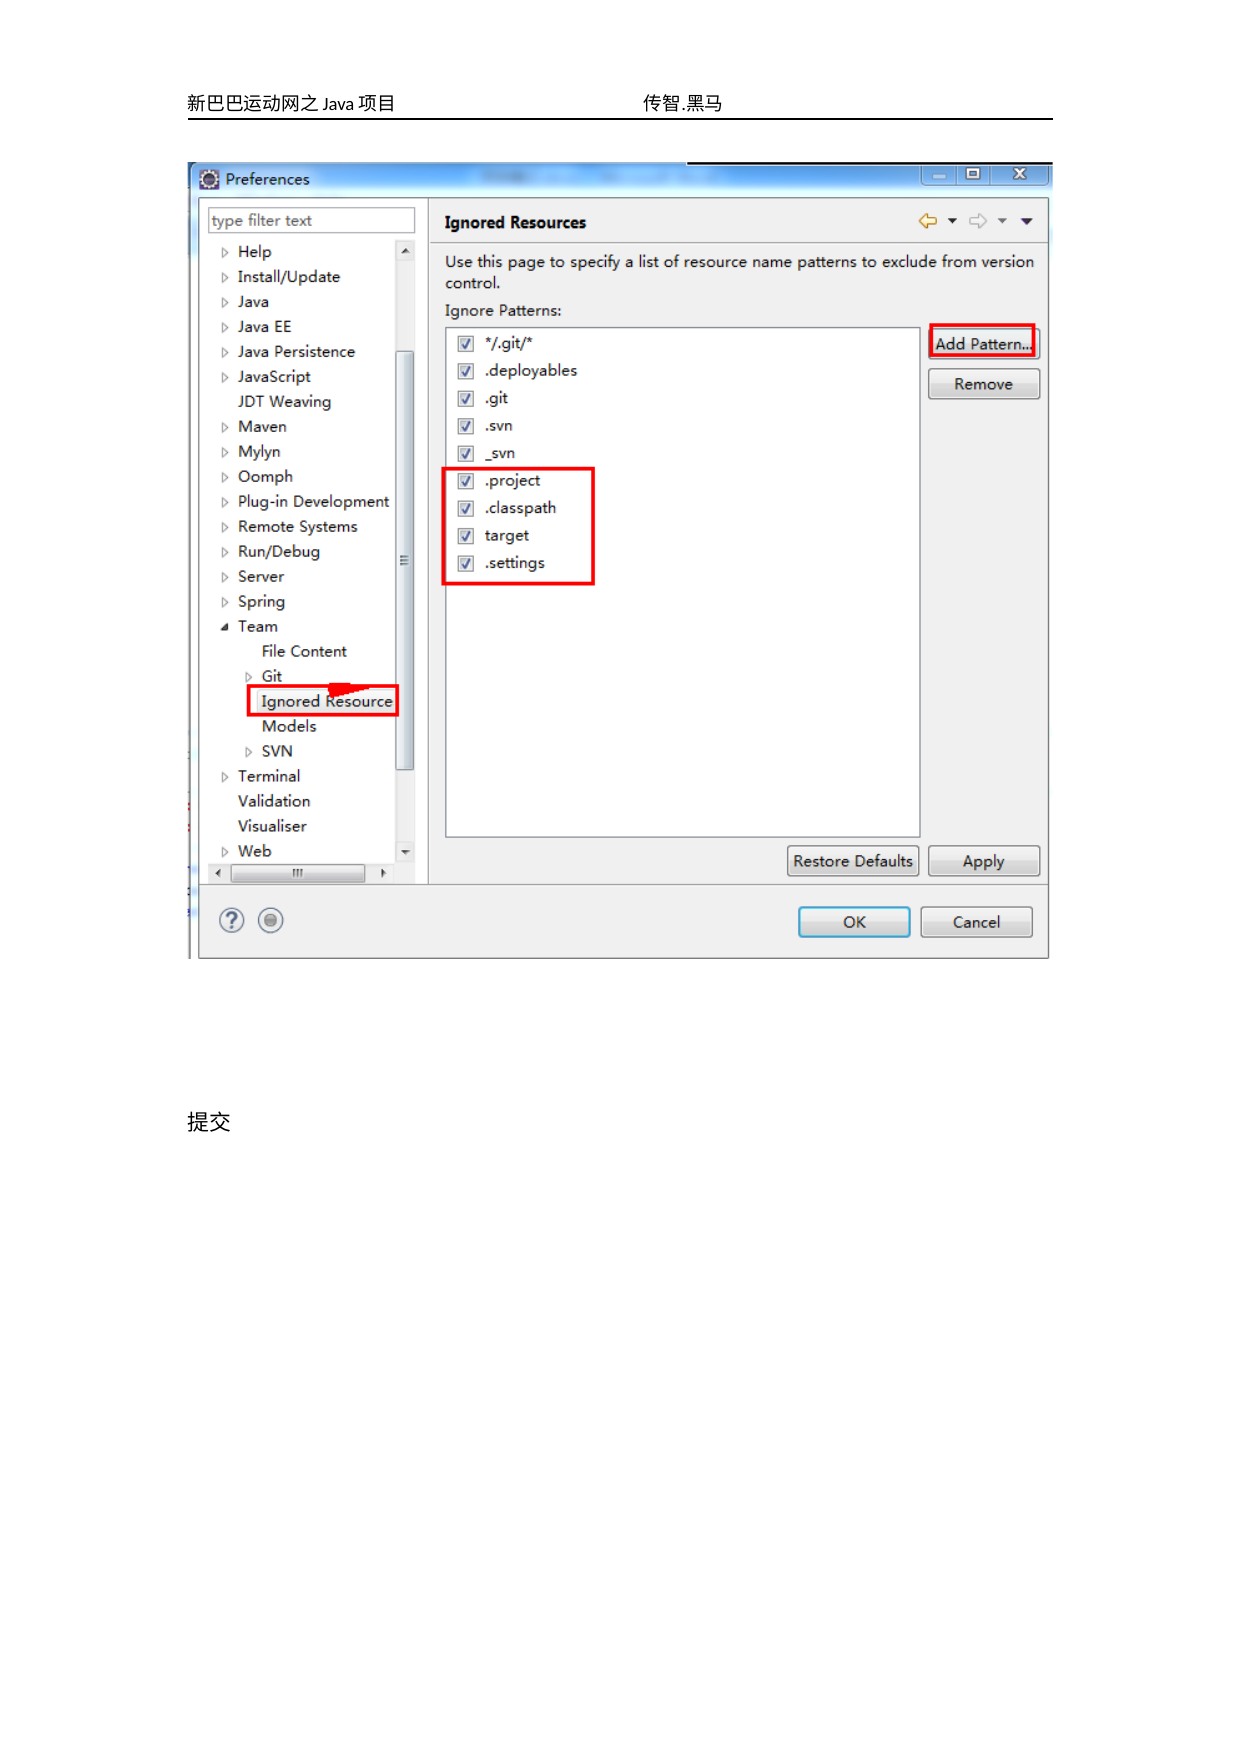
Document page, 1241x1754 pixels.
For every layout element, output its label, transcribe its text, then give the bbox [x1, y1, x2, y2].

picture [187, 162, 1053, 959]
text 提交 [187, 1104, 1053, 1137]
